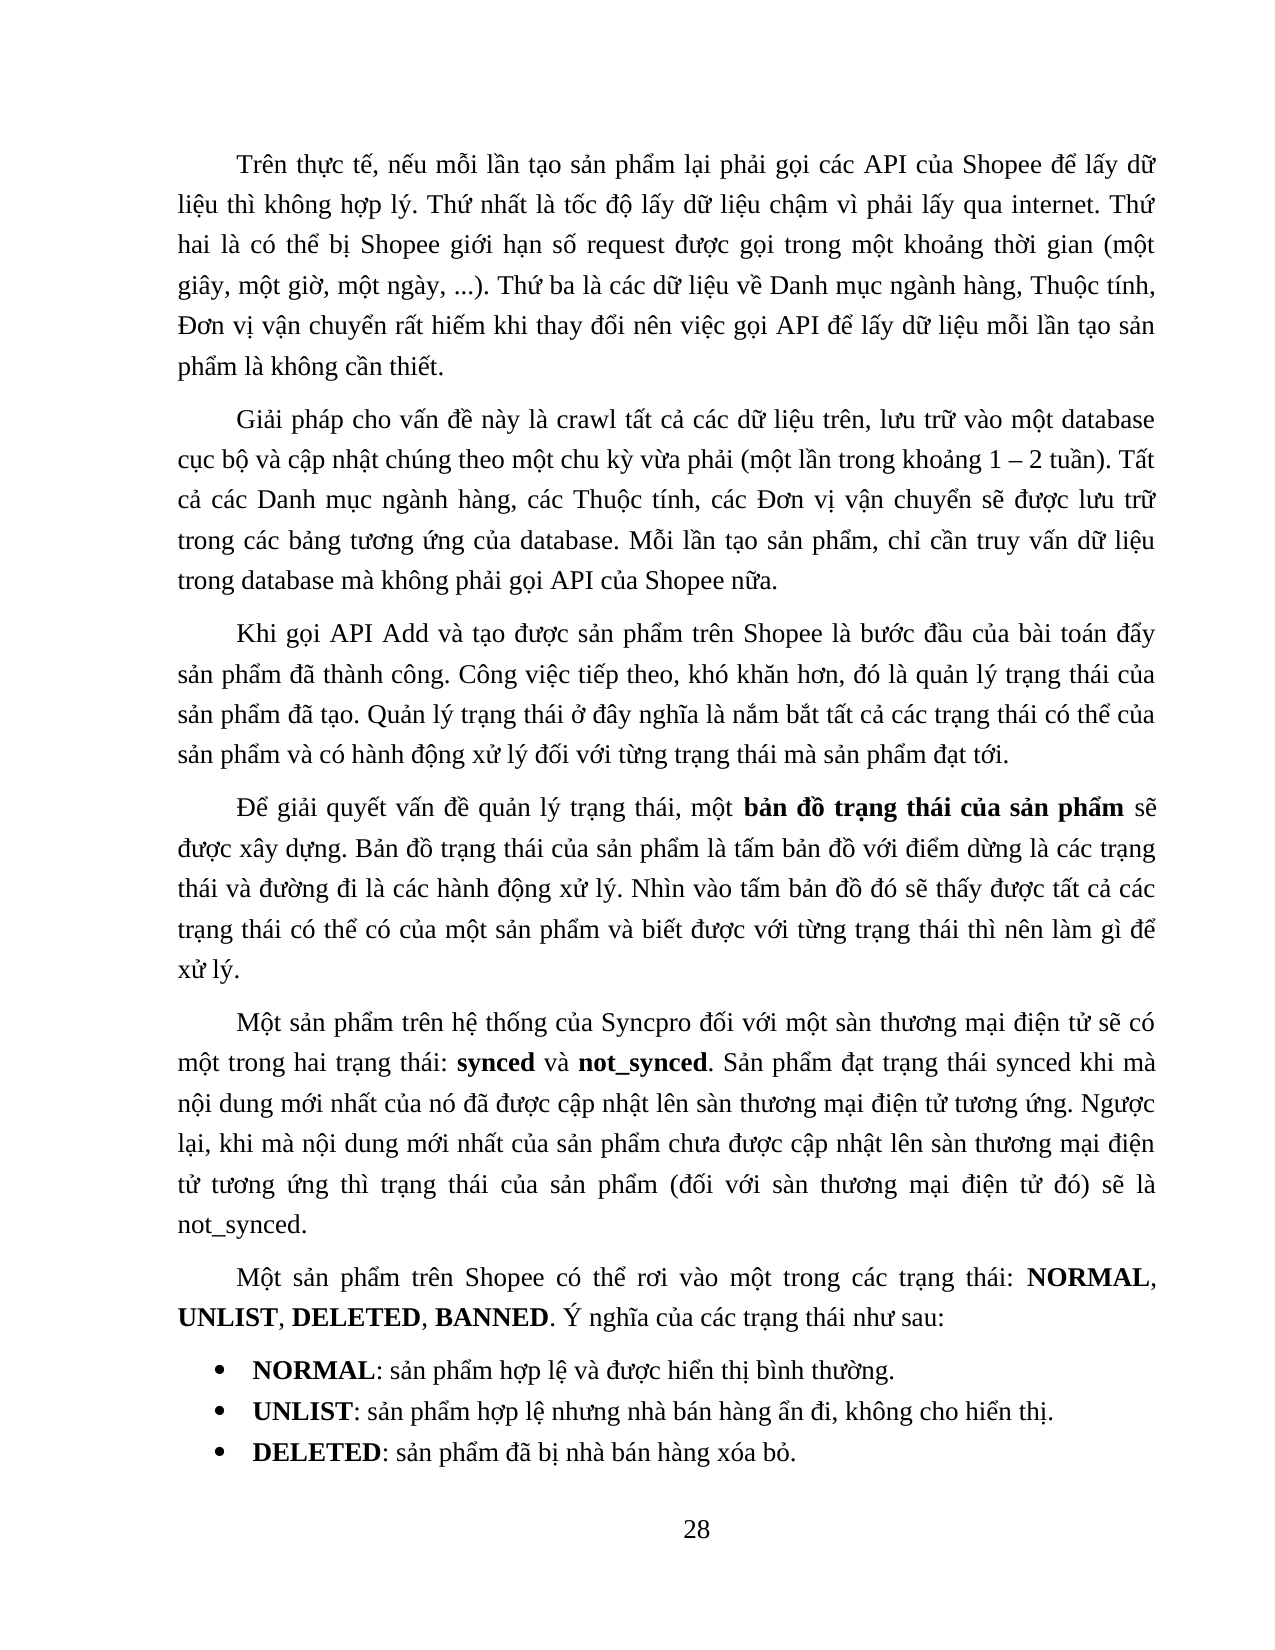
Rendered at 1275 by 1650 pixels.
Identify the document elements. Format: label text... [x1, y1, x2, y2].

text Khi gọi API Add và tạo được sản phẩm trên Shopee là bước đầu của bài toán đẩy sản phẩm đã thành công. Công việc tiếp theo, khó khăn hơn, đó là quản lý trạng thái của sản phẩm đã tạo. Quản lý trạng thái ở đây nghĩa là nắm bắt tất cả các trạng thái có thể của sản phẩm và có hành động xử lý đối với từng trạng thái mà sản phẩm đạt tới. [177, 617, 1157, 770]
text Để giải quyết vấn đề quản lý trạng thái, một bản đồ trạng thái của sản phẩm sẽ được xây dựng. Bản đồ trạng thái của sản phẩm là tấm bản đồ với điểm dừng là các trạng thái và đường đi là các hành động xử lý. Nhìn vào tấm bản đồ đó sẽ thấy được tất cả các trạng thái có thể có của một sản phẩm và biết được với từng trạng thái thì nên làm gì để xử lý. [177, 791, 1157, 984]
list UNLIST: sản phẩm hợp lệ nhưng nhà bán hàng ẩn đi, không cho hiển thị. [215, 1395, 1157, 1426]
text Một sản phẩm trên hệ thống của Syncpro đối với một sàn thương mại điện tử sẽ có một trong hai trạng thái: synced và not_synced. Sản phẩm đạt trạng thái synced khi mà nội dung mới nhất của nó đã được cập nhật lên sàn thương mại điện tử tương ứng. Ngược lại, khi mà nội dung mới nhất của sản phẩm chưa được cập nhật lên sàn thương mại điện tử tương ứng thì trạng thái của sản phẩm (đối với sàn thương mại điện tử đó) sẽ là not_synced. [177, 1006, 1157, 1239]
list NORMAL: sản phẩm hợp lệ và được hiển thị bình thường. [215, 1354, 1157, 1386]
text Trên thực tế, nếu mỗi lần tạo sản phẩm lại phải gọi các API của Shopee để lấy dữ liệu thì không hợp lý. Thứ nhất là tốc độ lấy dữ liệu chậm vì phải lấy qua internet. Thứ hai là có thể bị Shopee giới hạn số request được gọi trong một khoảng thời gian (một giây, một giờ, một ngày, ...). Thứ ba là các dữ liệu về Danh mục ngành hàng, Thuộc tính, Đơn vị vận chuyển rất hiếm khi thay đổi nên việc gọi API để lấy dữ liệu mỗi lần tạo sản phẩm là không cần thiết. [177, 148, 1157, 381]
text Một sản phẩm trên Shopee có thể rơi vào một trong các trạng thái: NORMAL, UNLIST, DELETED, BANNED. Ý nghĩa của các trạng thái như sau: [177, 1261, 1157, 1333]
text Giải pháp cho vấn đề này là crawl tất cả các dữ liệu trên, lưu trữ vào một database cục bộ và cập nhật chúng theo một chu kỳ vừa phải (một lần trong khoảng 1 – 2 tuần). Tất cả các Danh mục ngành hàng, các Thuộc tính, các Đơn vị vận chuyển sẽ được lưu trữ trong các bảng tương ứng của database. Mỗi lần tạo sản phẩm, chỉ cần truy vấn dữ liệu trong database mà không phải gọi API của Shopee nữa. [177, 403, 1157, 596]
list DELETED: sản phẩm đã bị nhà bán hàng xóa bỏ. [215, 1436, 1157, 1467]
